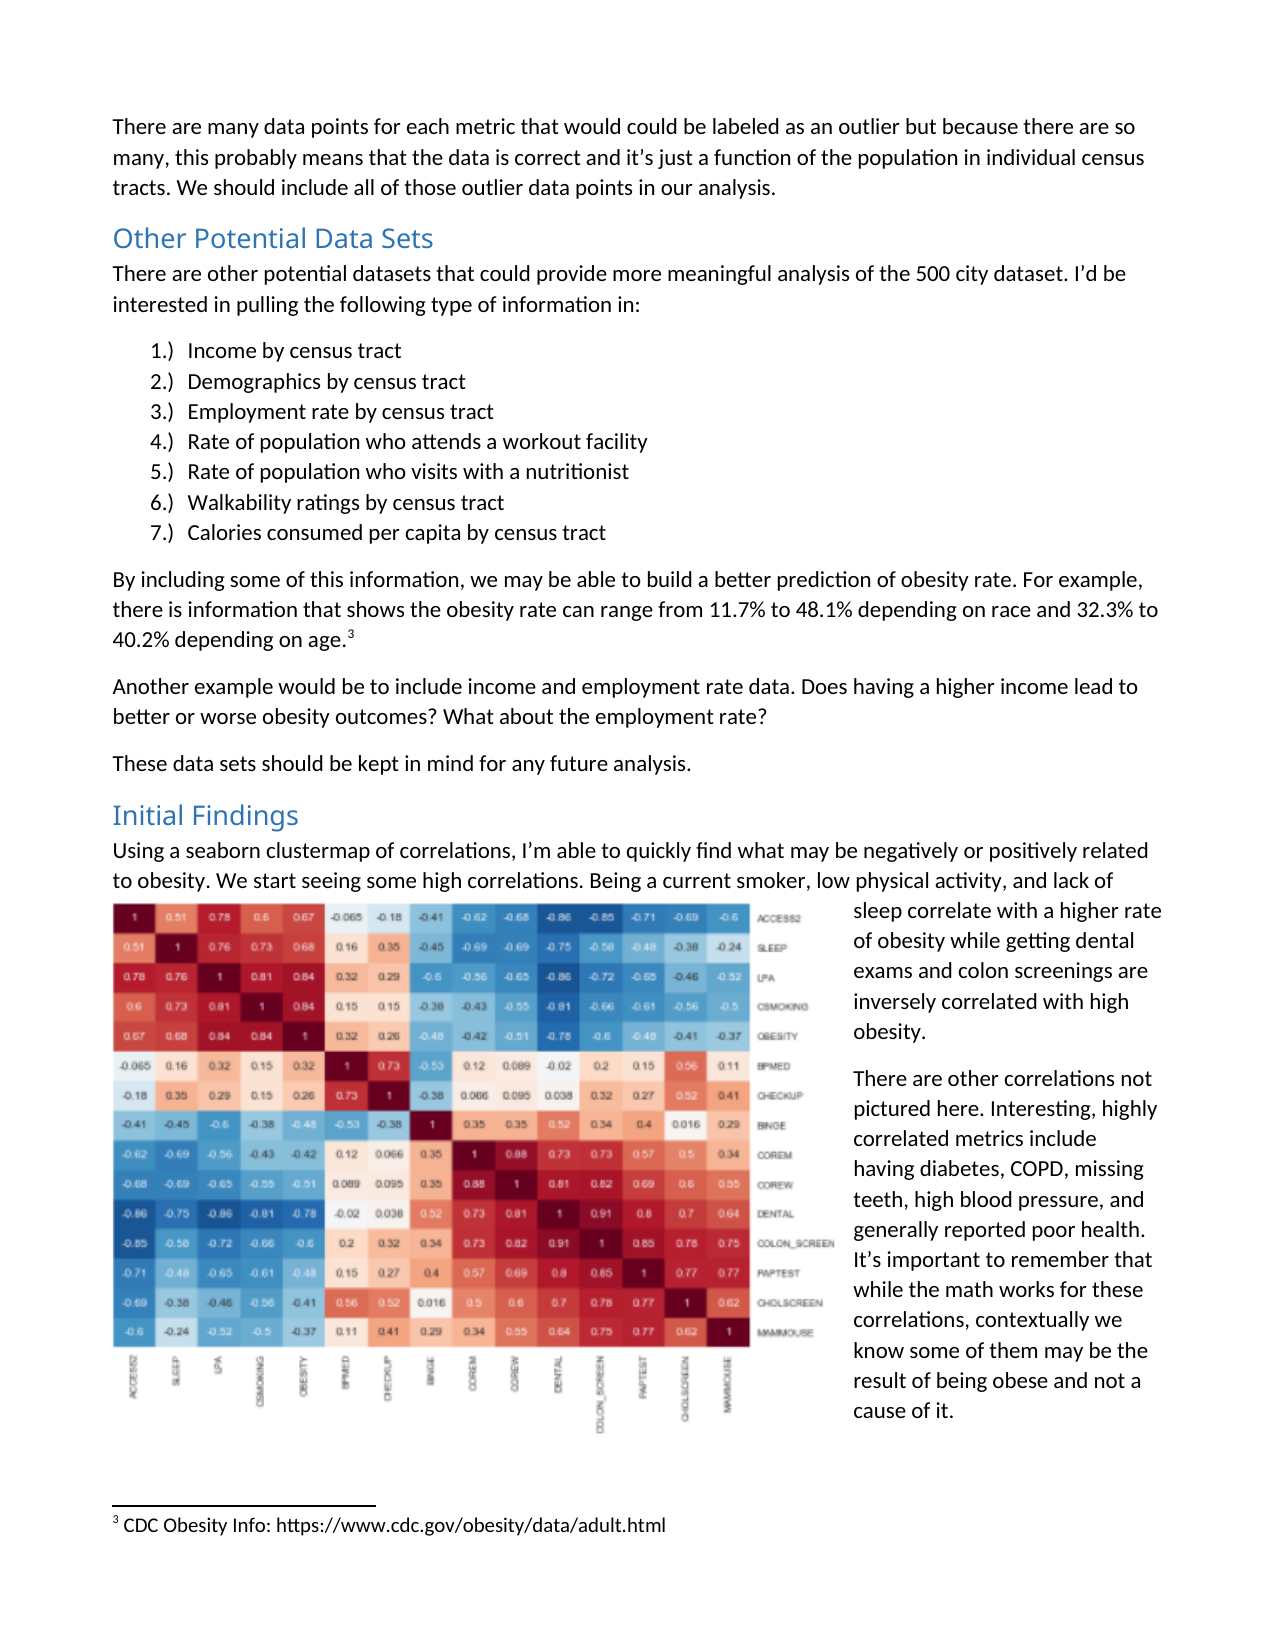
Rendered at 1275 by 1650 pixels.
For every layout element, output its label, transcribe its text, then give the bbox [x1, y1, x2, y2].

text Using a seaborn clustermap of correlations, I’m able to quickly find what may be negatively or positively related to obesity. We start seeing some high correlations. Being a current smoker, low physical activity, and lack of sleep correlate with a higher rate of obesity while getting dental exams and colon screenings are inversely correlated with high obesity. [112, 836, 1162, 1045]
text By including some of this information, we may be able to build a better prediction of obesity rate. For example, there is information that shows the obesity rate can range from 11.7% to 48.1% depending on race and 32.3% to 40.2% depending on age. [112, 565, 1162, 653]
picture [112, 903, 835, 1434]
text These data sets should be kept in mind for any future analysis. [112, 749, 1162, 777]
list Rate of population who attends a workout facility [150, 427, 1162, 455]
text There are many data points for each metric that would could be labeled as an outlier but because there are so many, this probably means that the data is correct and it’s just a function of the population in individual census tracts. We should include all of those outlier data points in our analysis. [112, 112, 1162, 201]
list Demographics by census tract [150, 367, 1162, 395]
list Calories consumed per capita by census tract [150, 518, 1162, 546]
subtitle Initial Findings [112, 796, 1162, 833]
list Employment rate by census tract [150, 397, 1162, 425]
subtitle Other Potential Data Sets [112, 220, 1162, 257]
list Income by census tract [150, 337, 1162, 365]
list Walkability ratings by census tract [150, 488, 1162, 516]
text Another example would be to include income and employment rate data. Does having a higher income lead to better or worse obesity outcomes? What about the employment rate? [112, 672, 1162, 730]
text There are other potential datasets that could provide more meaningful analysis of the 500 city dataset. I’d be interested in pulling the following type of information in: [112, 259, 1162, 318]
list Rate of population who visits with a nutritionist [150, 457, 1162, 486]
text There are other correlations not pictured here. Interesting, highly correlated metrics include having diabetes, COPD, missing teeth, high blood pressure, and generally reported poor health. It’s important to remember that while the math works for these correlations, contextually we know some of them may be the result of being obese and not a cause of it. [835, 1064, 1162, 1424]
